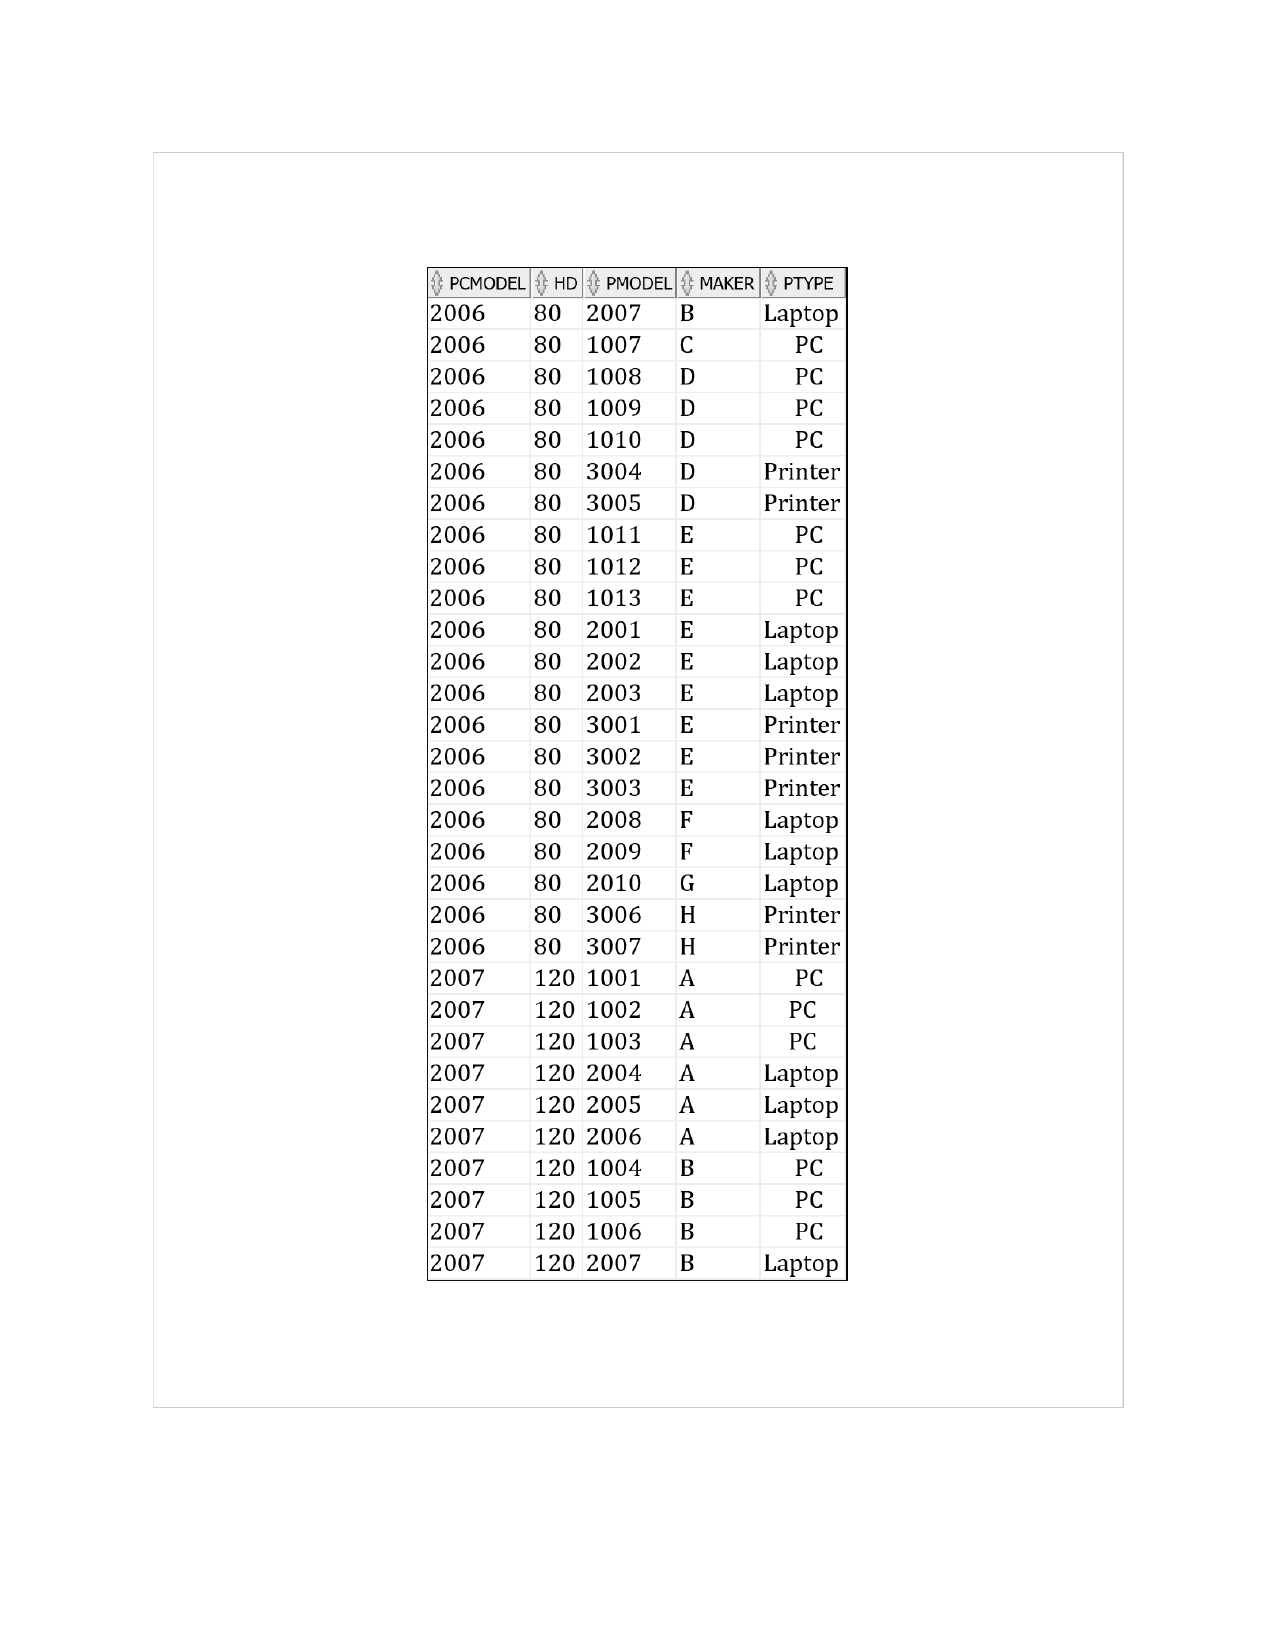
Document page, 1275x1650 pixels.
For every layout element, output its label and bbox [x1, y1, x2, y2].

picture [150, 150, 1125, 1410]
